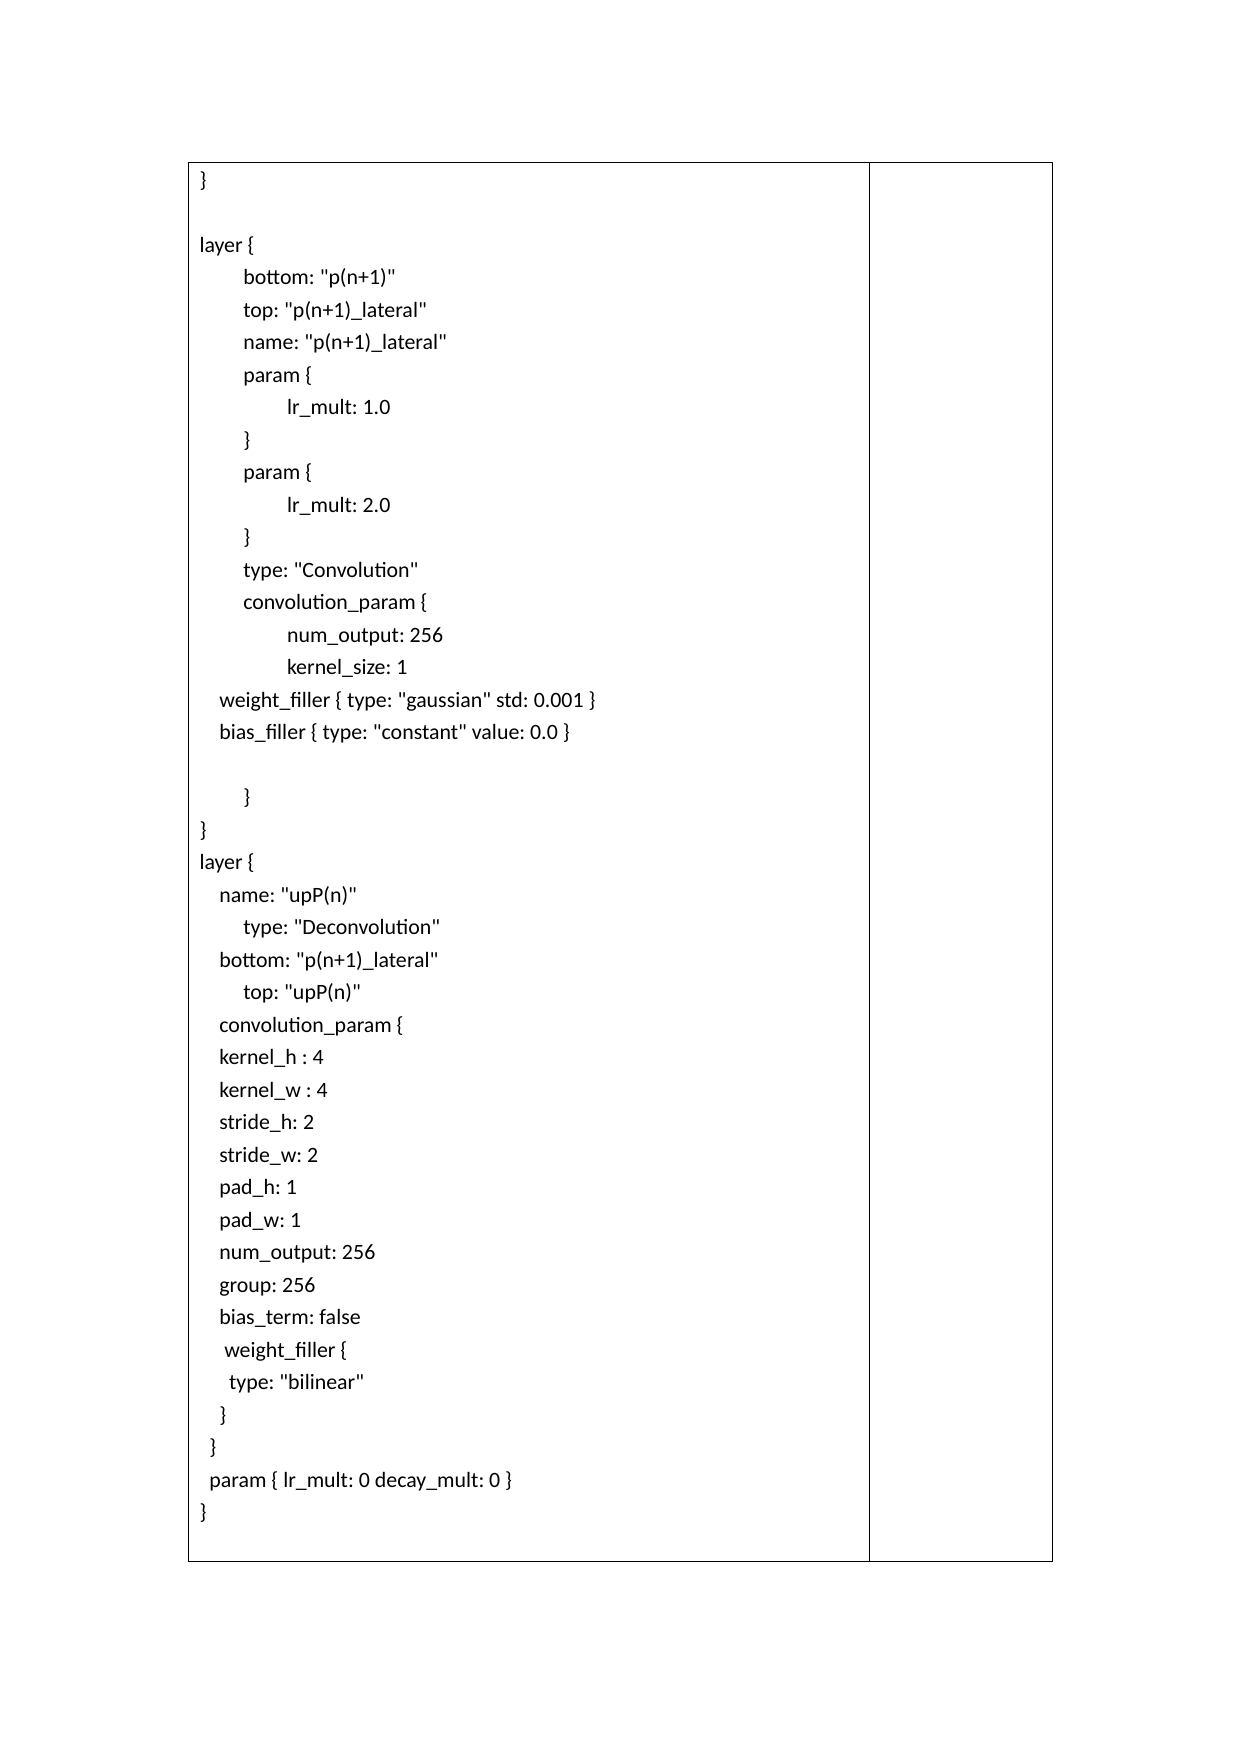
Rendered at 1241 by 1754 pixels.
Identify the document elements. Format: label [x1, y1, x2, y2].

table_header [870, 163, 1052, 1561]
table_header [189, 163, 869, 1561]
